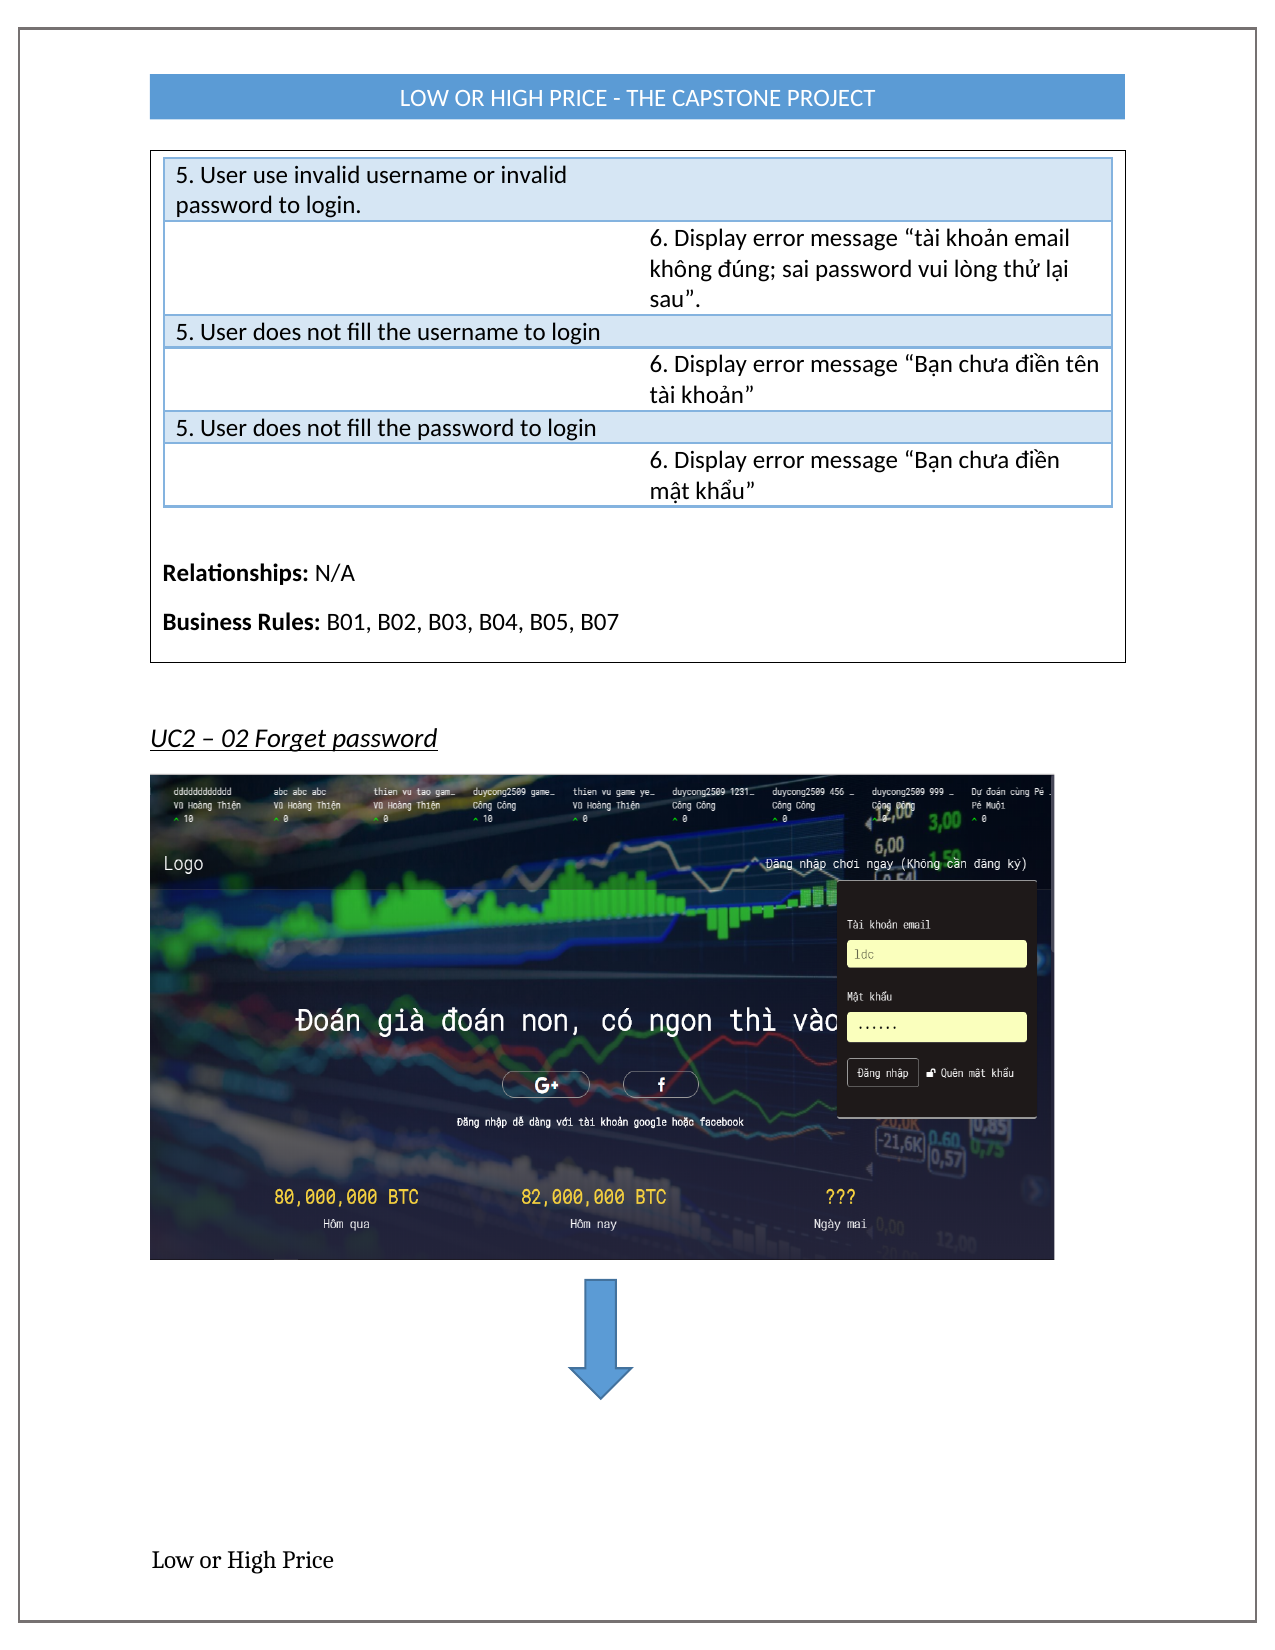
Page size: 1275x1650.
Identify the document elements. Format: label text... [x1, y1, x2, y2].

picture [150, 773, 1055, 1260]
text UC2 – 02 Forget password [150, 721, 1125, 754]
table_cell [151, 151, 1125, 662]
